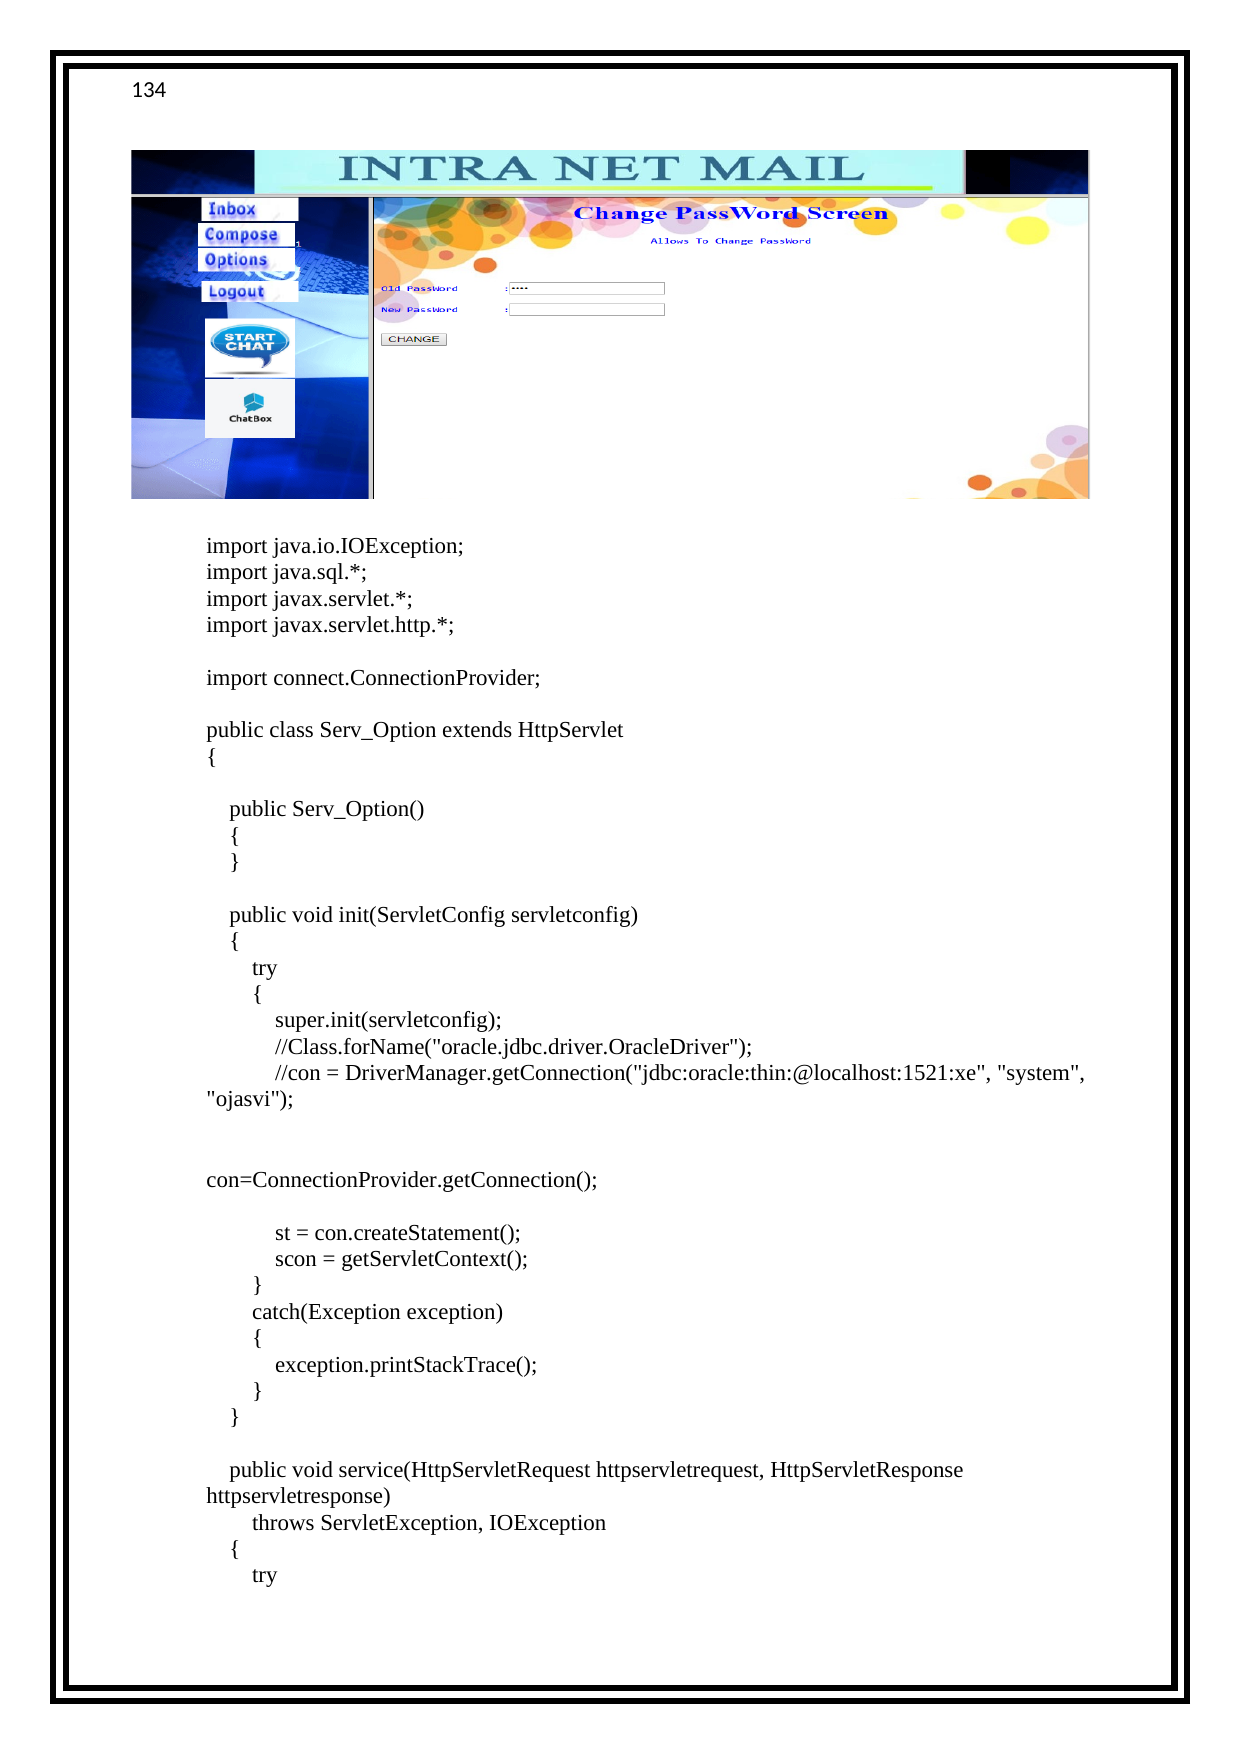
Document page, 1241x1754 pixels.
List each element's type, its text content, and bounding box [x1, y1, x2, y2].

list exception.printStackTrace(); [206, 1351, 1090, 1377]
list { [206, 1535, 1090, 1561]
list throws ServletException, IOException [206, 1509, 1090, 1535]
list st = con.createStatement(); [206, 1219, 1090, 1245]
list import java.sql.*; [206, 558, 1090, 585]
list { [206, 1324, 1090, 1351]
list catch(Exception exception) [206, 1298, 1090, 1324]
list } [206, 848, 1090, 874]
list //Class.forName("oracle.jdbc.driver.OracleDriver"); [206, 1033, 1090, 1059]
list scon = getServletContext(); [206, 1245, 1090, 1272]
picture [131, 150, 1091, 499]
list public void init(ServletConfig servletconfig) [206, 901, 1090, 927]
list } [206, 1377, 1090, 1403]
list con=ConnectionProvider.getConnection(); [206, 1138, 1090, 1192]
list { [206, 980, 1090, 1006]
list } [206, 1272, 1090, 1298]
list import connect.ConnectionProvider; [206, 664, 1090, 690]
list import java.io.IOException; [206, 532, 1090, 558]
list { [206, 822, 1090, 848]
list public class Serv_Option extends HttpServlet [206, 716, 1090, 743]
list public Serv_Option() [206, 796, 1090, 822]
list { [206, 927, 1090, 954]
list import javax.servlet.http.*; [206, 611, 1090, 637]
list public void service(HttpServletRequest httpservletrequest, HttpServletResponse httpservletresponse) [206, 1456, 1090, 1509]
list try [206, 954, 1090, 980]
list //con = DriverManager.getConnection("jdbc:oracle:thin:@localhost:1521:xe", "system", "ojasvi"); [206, 1059, 1090, 1112]
list super.init(servletconfig); [206, 1006, 1090, 1033]
list } [206, 1403, 1090, 1430]
list { [206, 743, 1090, 769]
list try [206, 1561, 1090, 1588]
list import javax.servlet.*; [206, 585, 1090, 611]
